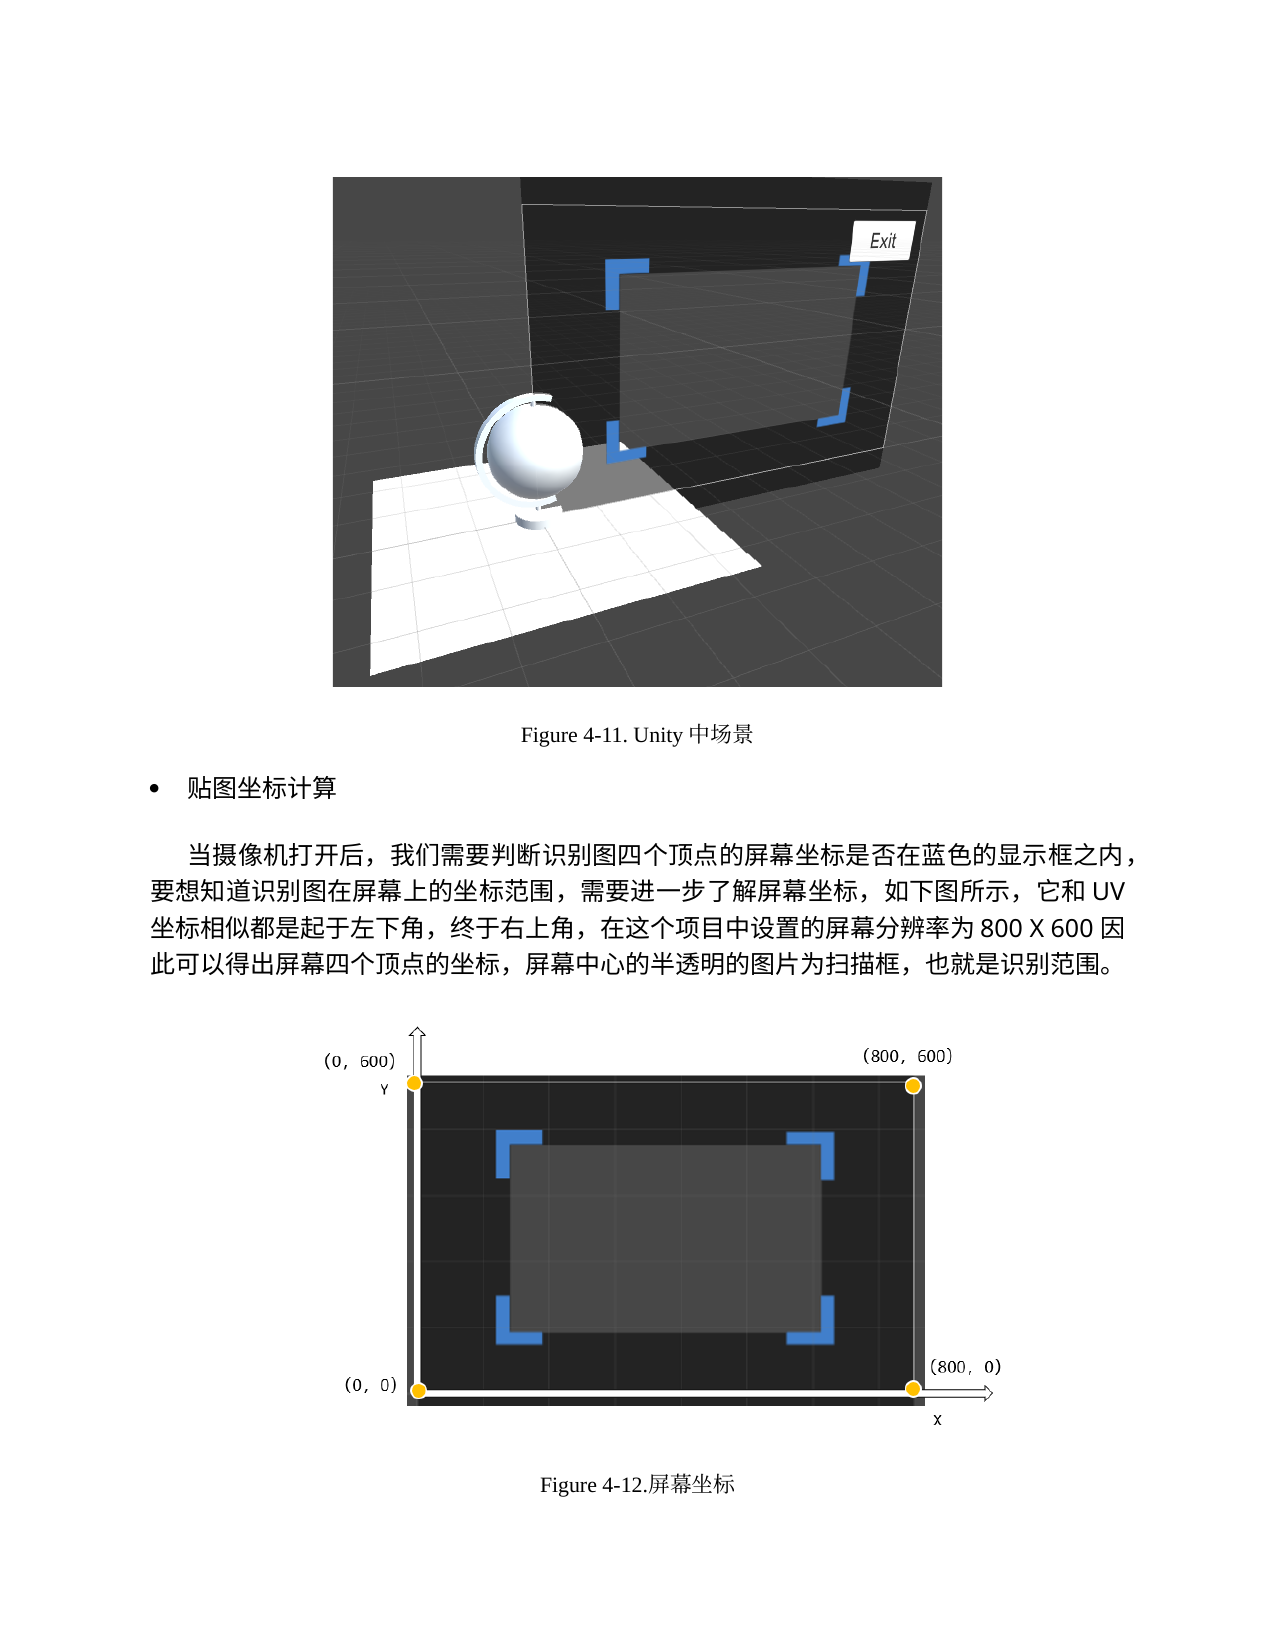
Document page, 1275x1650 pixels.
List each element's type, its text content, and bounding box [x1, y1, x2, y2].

text 当摄像机打开后，我们需要判断识别图四个顶点的屏幕坐标是否在蓝色的显示框之内，要想知道识别图在屏幕上的坐标范围，需要进一步了解屏幕坐标，如下图所示，它和UV 坐标相似都是起于左下角，终于右上角，在这个项目中设置的屏幕分辨率为800 X 600 因此可以得出屏幕四个顶点的坐标，屏幕中心的半透明的图片为扫描框，也就是识别范围。 [150, 836, 1125, 981]
picture [298, 1011, 1021, 1437]
text Figure 4-11. Unity 中场景 [150, 717, 1125, 749]
text Figure 4-12.屏幕坐标 [150, 1468, 1125, 1499]
list 贴图坐标计算 [150, 768, 1125, 804]
picture [332, 177, 943, 687]
